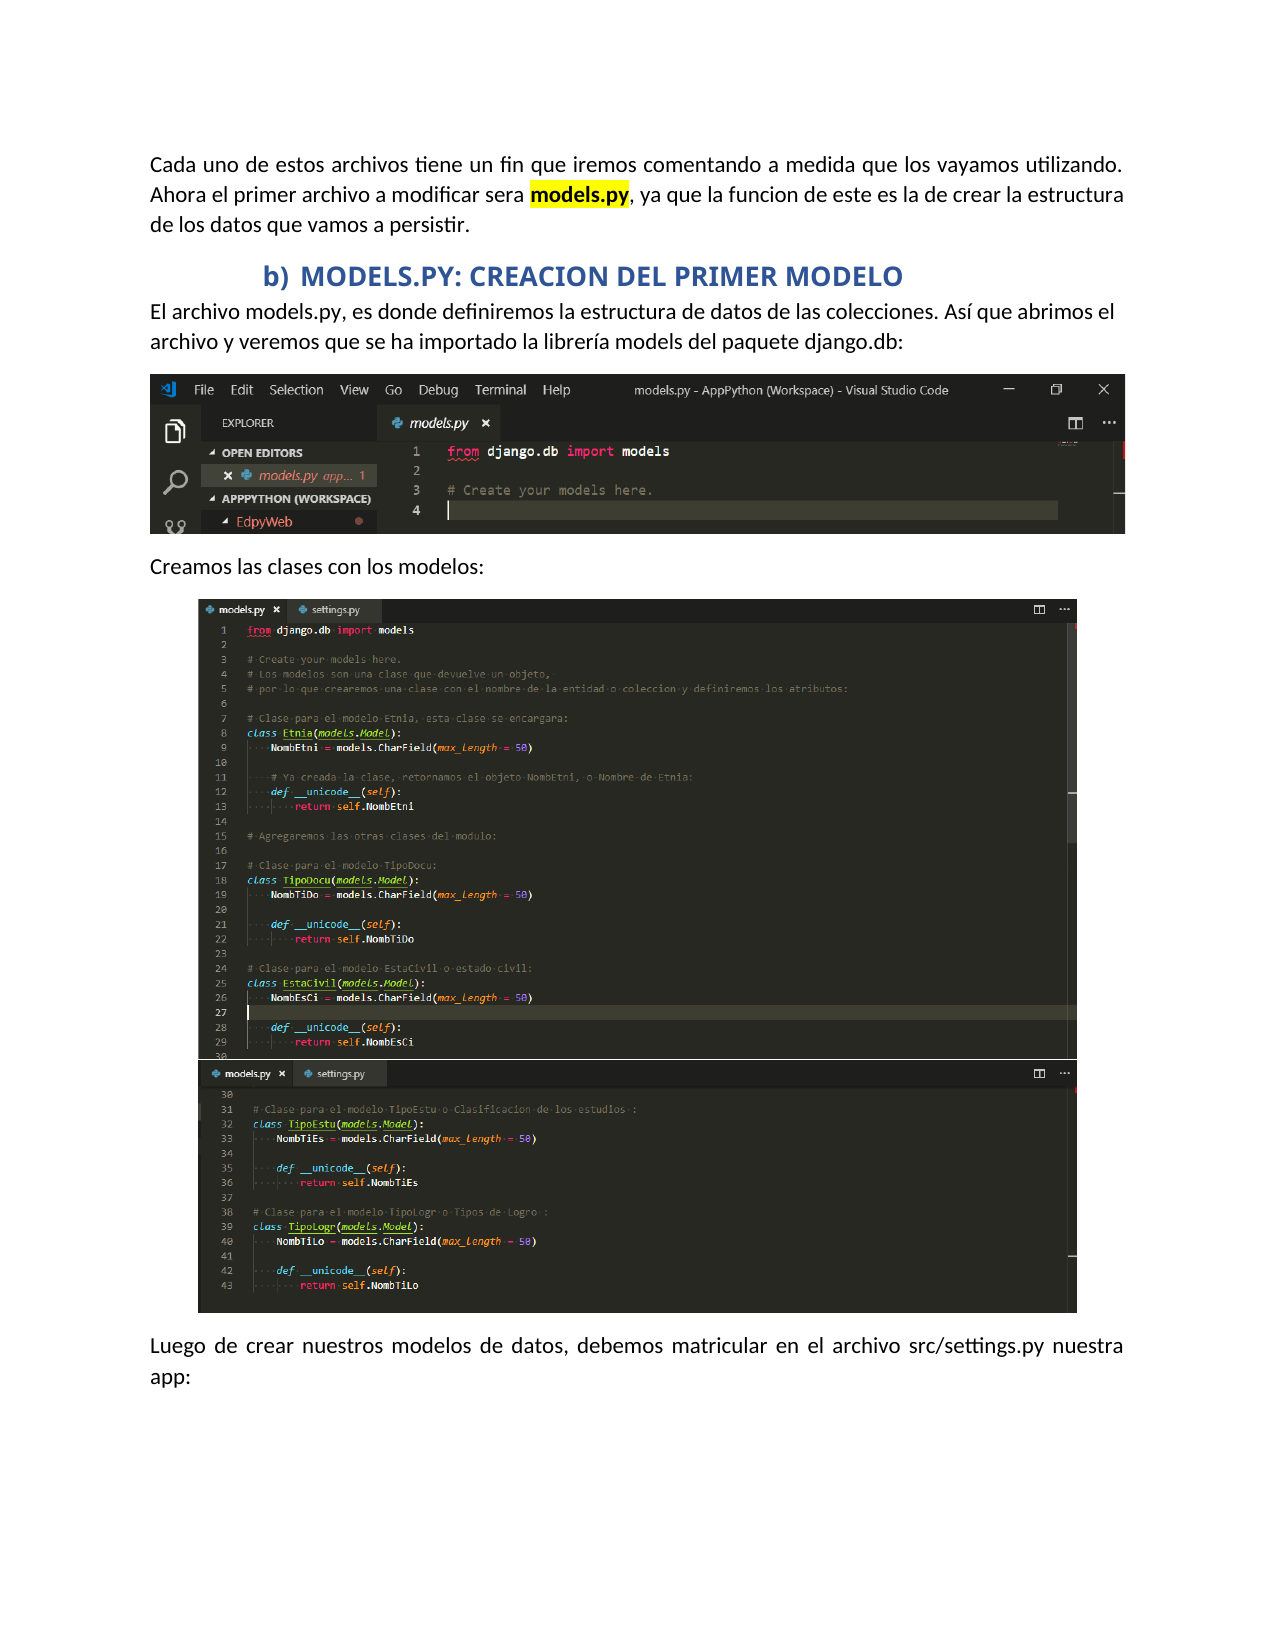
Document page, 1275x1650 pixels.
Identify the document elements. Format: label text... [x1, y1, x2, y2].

subtitle MODELS.PY: CREACION DEL PRIMER MODELO [262, 257, 1125, 294]
text Creamos las clases con los modelos: [150, 552, 1125, 580]
text Luego de crear nuestros modelos de datos, debemos matricular en el archivo src/settings.py nuestra app: [150, 1332, 1125, 1390]
text El archivo models.py, es donde definiremos la estructura de datos de las colecciones. Así que abrimos el archivo y veremos que se ha importado la librería models del paquete django.db: [150, 297, 1125, 355]
text Cada uno de estos archivos tiene un fin que iremos comentando a medida que los vayamos utilizando. Ahora el primer archivo a modificar sera models.py, ya que la funcion de este es la de crear la estructura de los datos que vamos a persistir. [150, 150, 1125, 238]
picture [150, 374, 1125, 534]
picture [198, 599, 1077, 1059]
picture [198, 1060, 1077, 1313]
